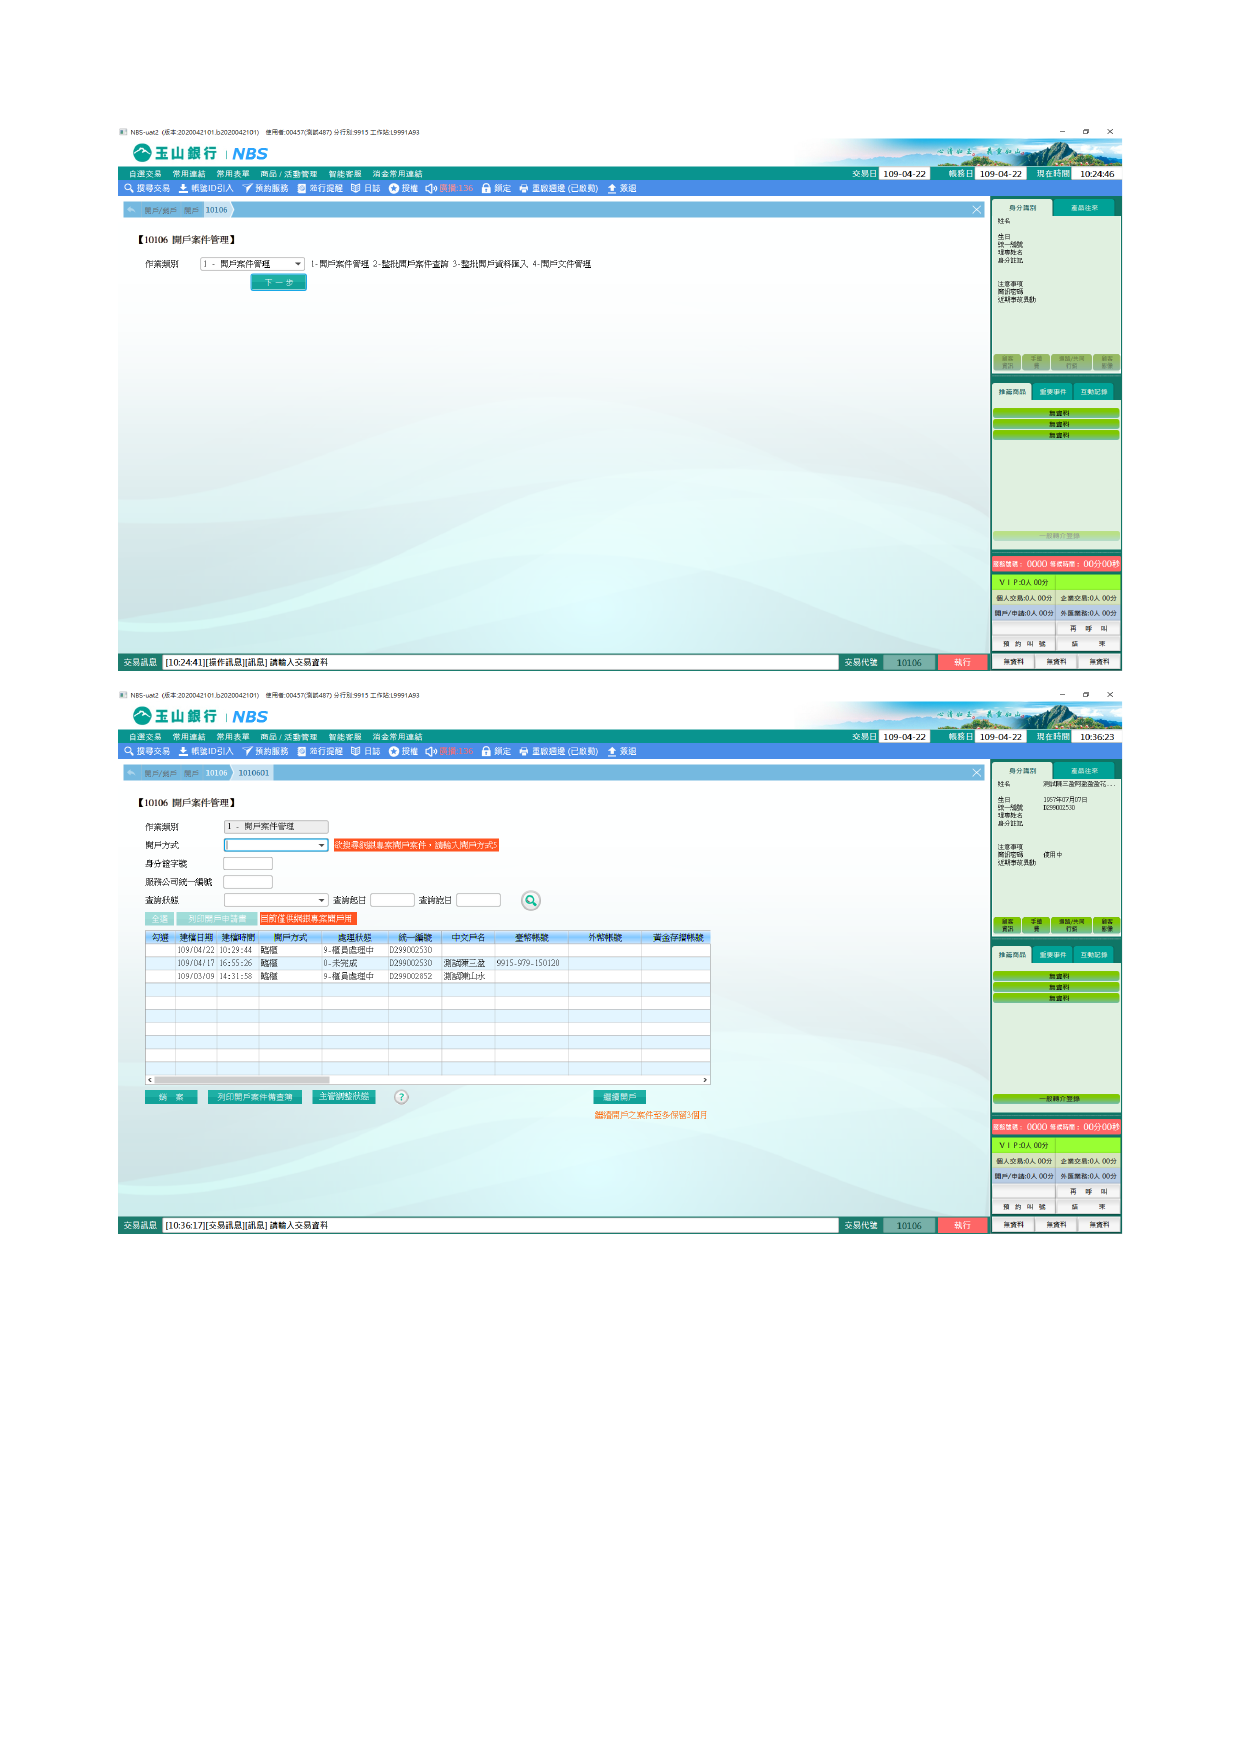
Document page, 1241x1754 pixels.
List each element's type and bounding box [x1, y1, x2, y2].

picture [118, 689, 1123, 1234]
picture [118, 127, 1123, 671]
